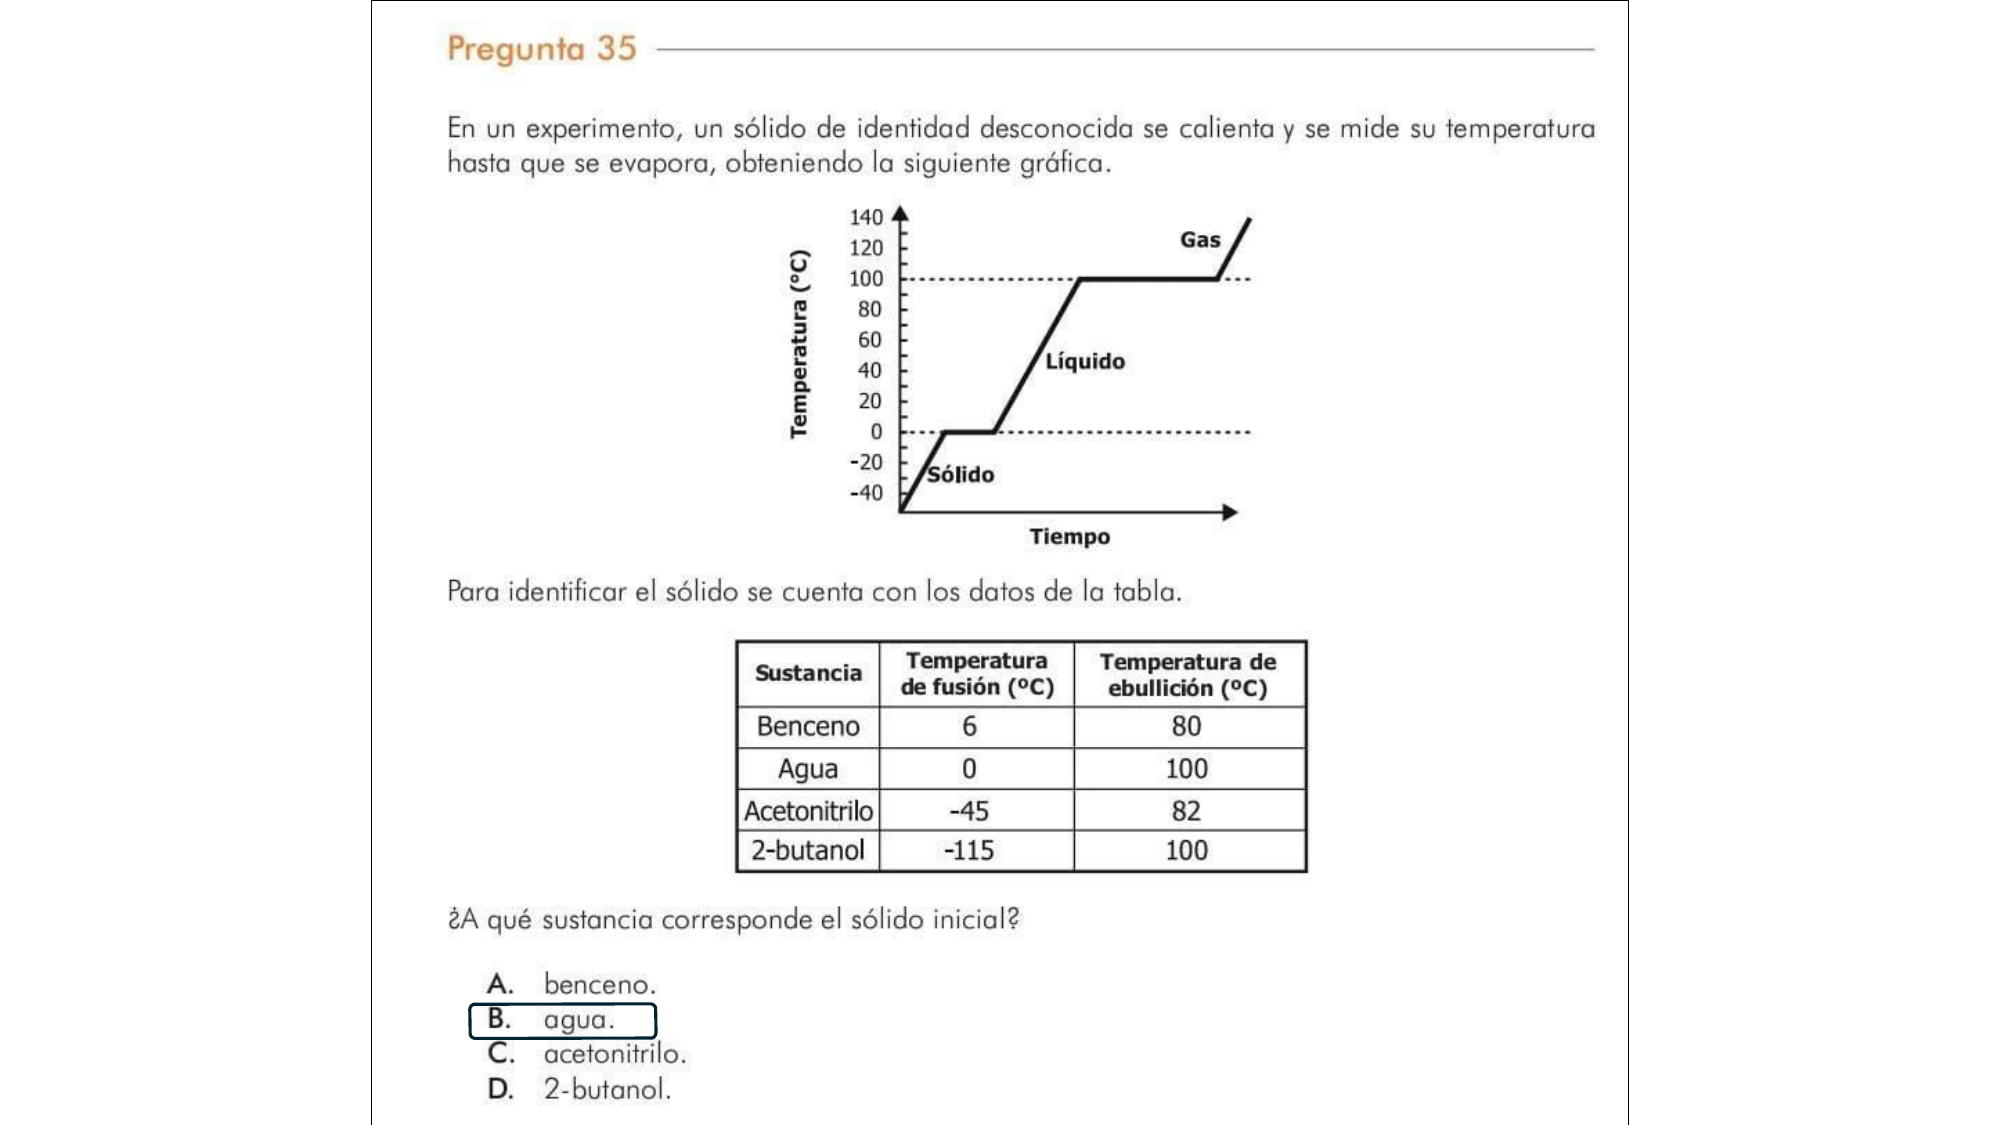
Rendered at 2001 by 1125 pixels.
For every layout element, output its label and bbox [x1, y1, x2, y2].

picture [372, 1, 1628, 1125]
